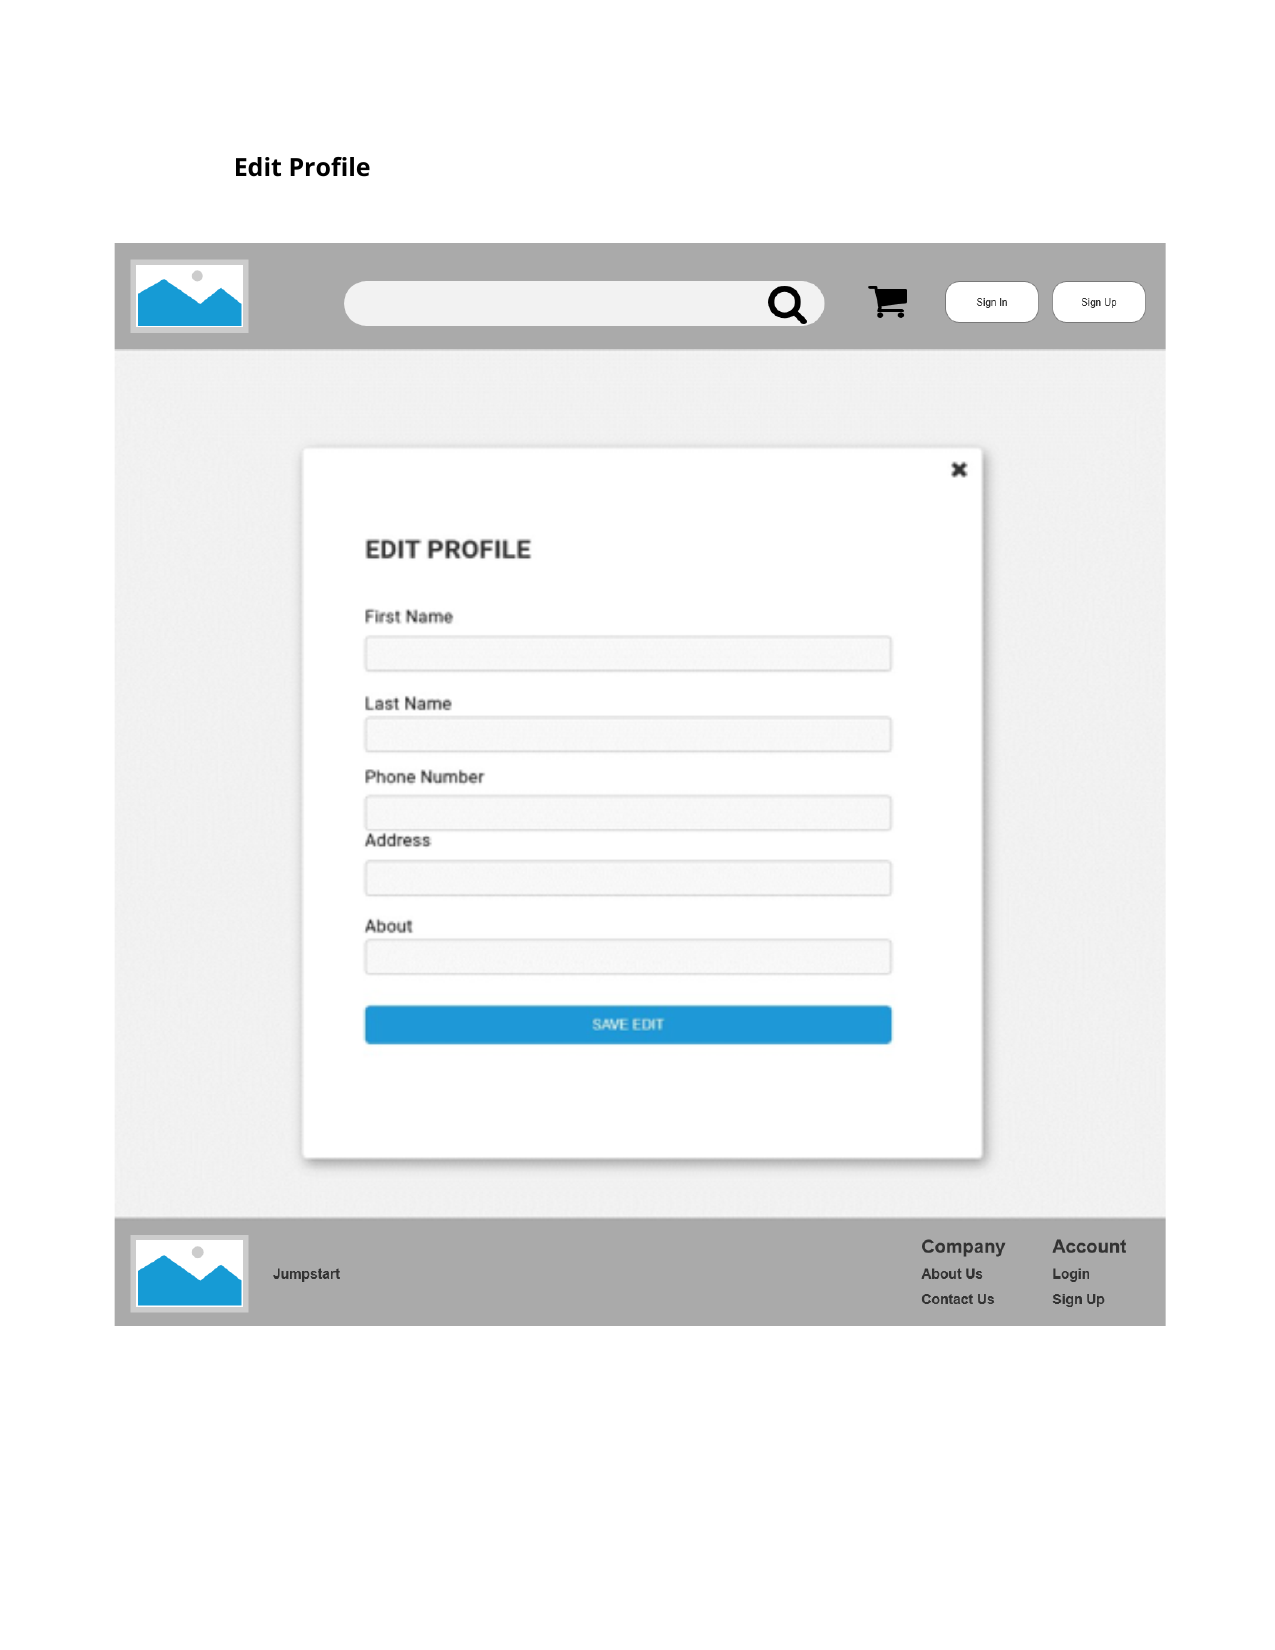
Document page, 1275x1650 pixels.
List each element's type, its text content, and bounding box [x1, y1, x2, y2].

picture [114, 243, 1166, 1326]
list Edit Profile [233, 150, 1198, 184]
